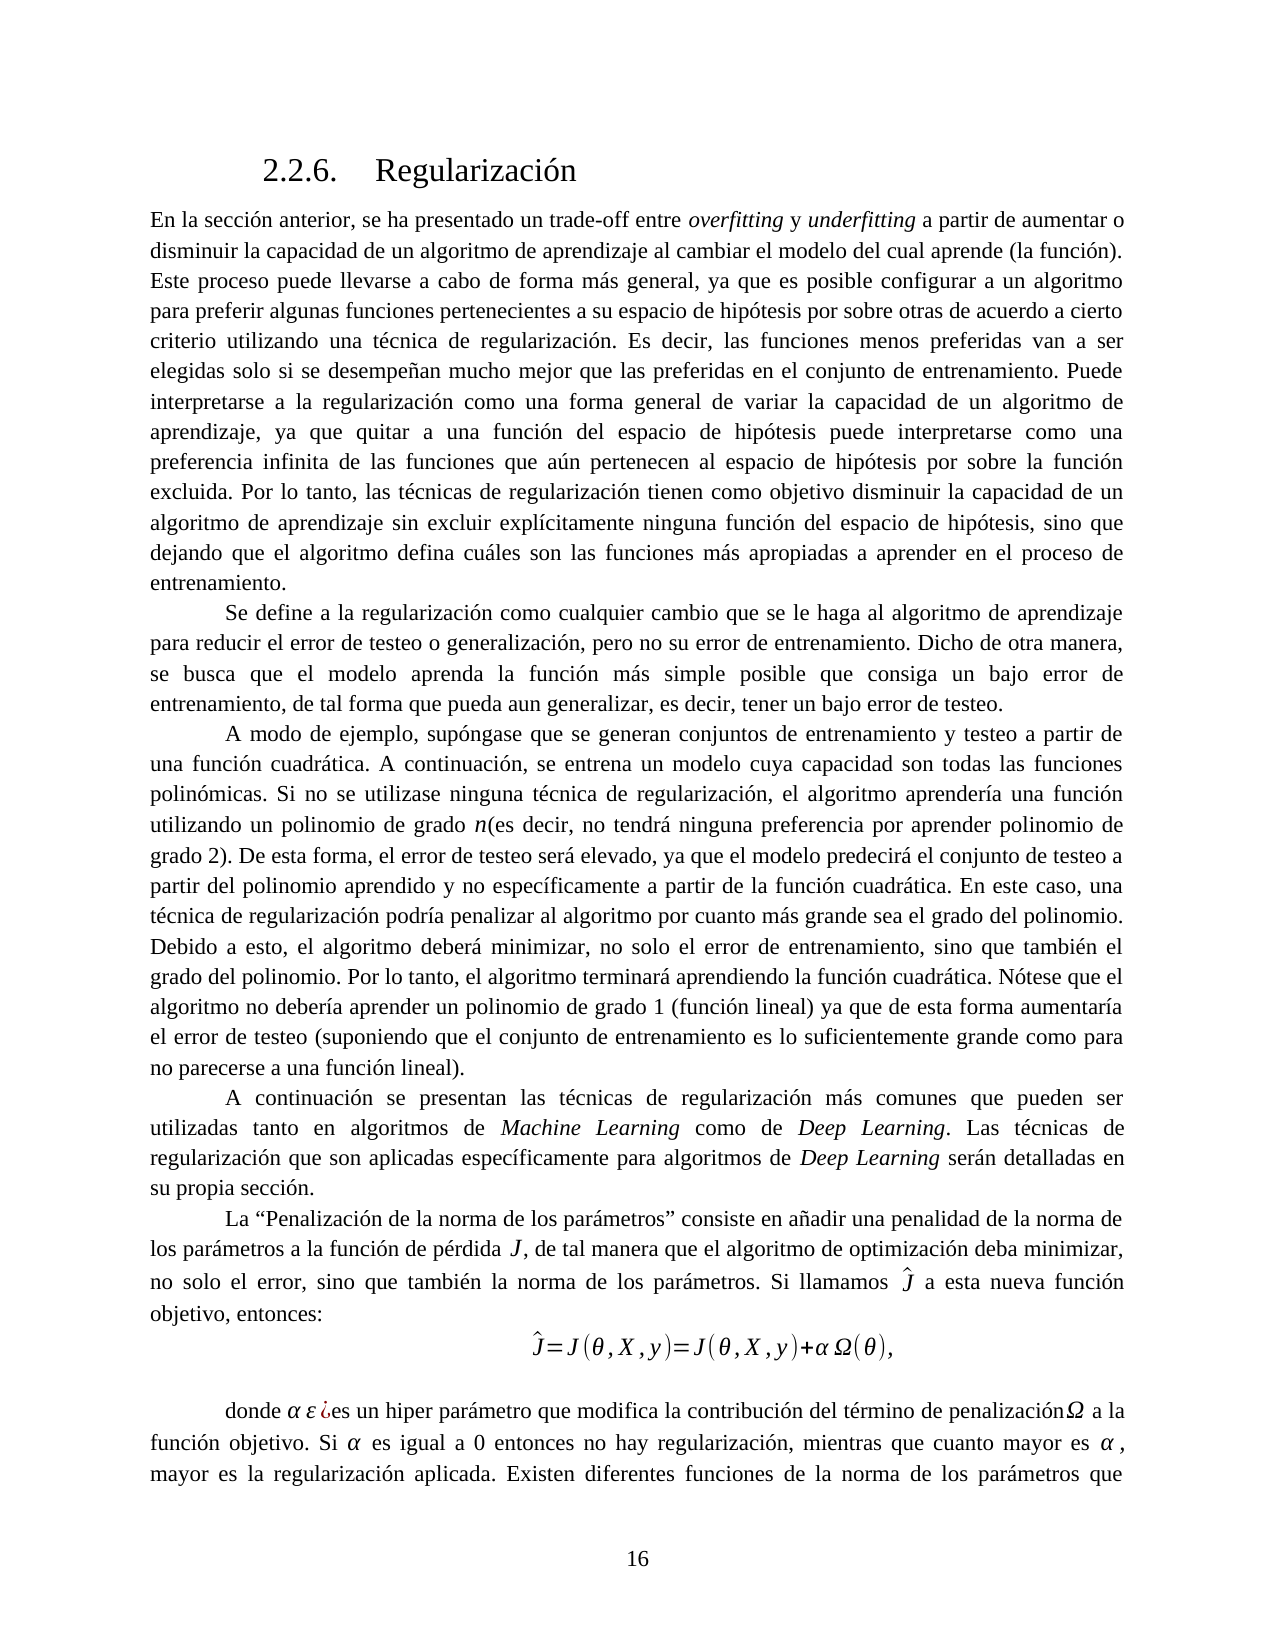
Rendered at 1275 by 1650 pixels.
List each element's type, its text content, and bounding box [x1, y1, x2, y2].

subtitle Regularización [337, 150, 1125, 188]
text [150, 1397, 1125, 1486]
text A modo de ejemplo, supóngase que se generan conjuntos de entrenamiento y testeo a partir de una función cuadrática. A continuación, se entrena un modelo cuya capacidad son todas las funciones polinómicas. Si no se utilizase ninguna técnica de regularización, el algoritmo aprendería una función utilizando un polinomio de grado (es decir, no tendrá ninguna preferencia por aprender polinomio de grado 2). De esta forma, el error de testeo será elevado, ya que el modelo predecirá el conjunto de testeo a partir del polinomio aprendido y no específicamente a partir de la función cuadrática. En este caso, una técnica de regularización podría penalizar al algoritmo por cuanto más grande sea el grado del polinomio. Debido a esto, el algoritmo deberá minimizar, no solo el error de entrenamiento, sino que también el grado del polinomio. Por lo tanto, el algoritmo terminará aprendiendo la función cuadrática. Nótese que el algoritmo no debería aprender un polinomio de grado 1 (función lineal) ya que de esta forma aumentaría el error de testeo (suponiendo que el conjunto de entrenamiento es lo suficientemente grande como para no parecerse a una función lineal). [150, 720, 1125, 1080]
text En la sección anterior, se ha presentado un trade-off entre overfitting y underfitting a partir de aumentar o disminuir la capacidad de un algoritmo de aprendizaje al cambiar el modelo del cual aprende (la función). Este proceso puede llevarse a cabo de forma más general, ya que es posible configurar a un algoritmo para preferir algunas funciones pertenecientes a su espacio de hipótesis por sobre otras de acuerdo a cierto criterio utilizando una técnica de regularización. Es decir, las funciones menos preferidas van a ser elegidas solo si se desempeñan mucho mejor que las preferidas en el conjunto de entrenamiento. Puede interpretarse a la regularización como una forma general de variar la capacidad de un algoritmo de aprendizaje, ya que quitar a una función del espacio de hipótesis puede interpretarse como una preferencia infinita de las funciones que aún pertenecen al espacio de hipótesis por sobre la función excluida. Por lo tanto, las técnicas de regularización tienen como objetivo disminuir la capacidad de un algoritmo de aprendizaje sin excluir explícitamente ninguna función del espacio de hipótesis, sino que dejando que el algoritmo defina cuáles son las funciones más apropiadas a aprender en el proceso de entrenamiento. [150, 207, 1125, 595]
text Se define a la regularización como cualquier cambio que se le haga al algoritmo de aprendizaje para reducir el error de testeo o generalización, pero no su error de entrenamiento. Dicho de otra manera, se busca que el modelo aprenda la función más simple posible que consiga un bajo error de entrenamiento, de tal forma que pueda aun generalizar, es decir, tener un bajo error de testeo. [150, 599, 1125, 716]
text La “Penalización de la norma de los parámetros” consiste en añadir una penalidad de la norma de los parámetros a la función de pérdida , de tal manera que el algoritmo de optimización deba minimizar, no solo el error, sino que también la norma de los parámetros. Si llamamos a esta nueva función objetivo, entonces: [150, 1205, 1125, 1327]
text A continuación se presentan las técnicas de regularización más comunes que pueden ser utilizadas tanto en algoritmos de Machine Learning como de Deep Learning. Las técnicas de regularización que son aplicadas específicamente para algoritmos de Deep Learning serán detalladas en su propia sección. [150, 1084, 1125, 1201]
